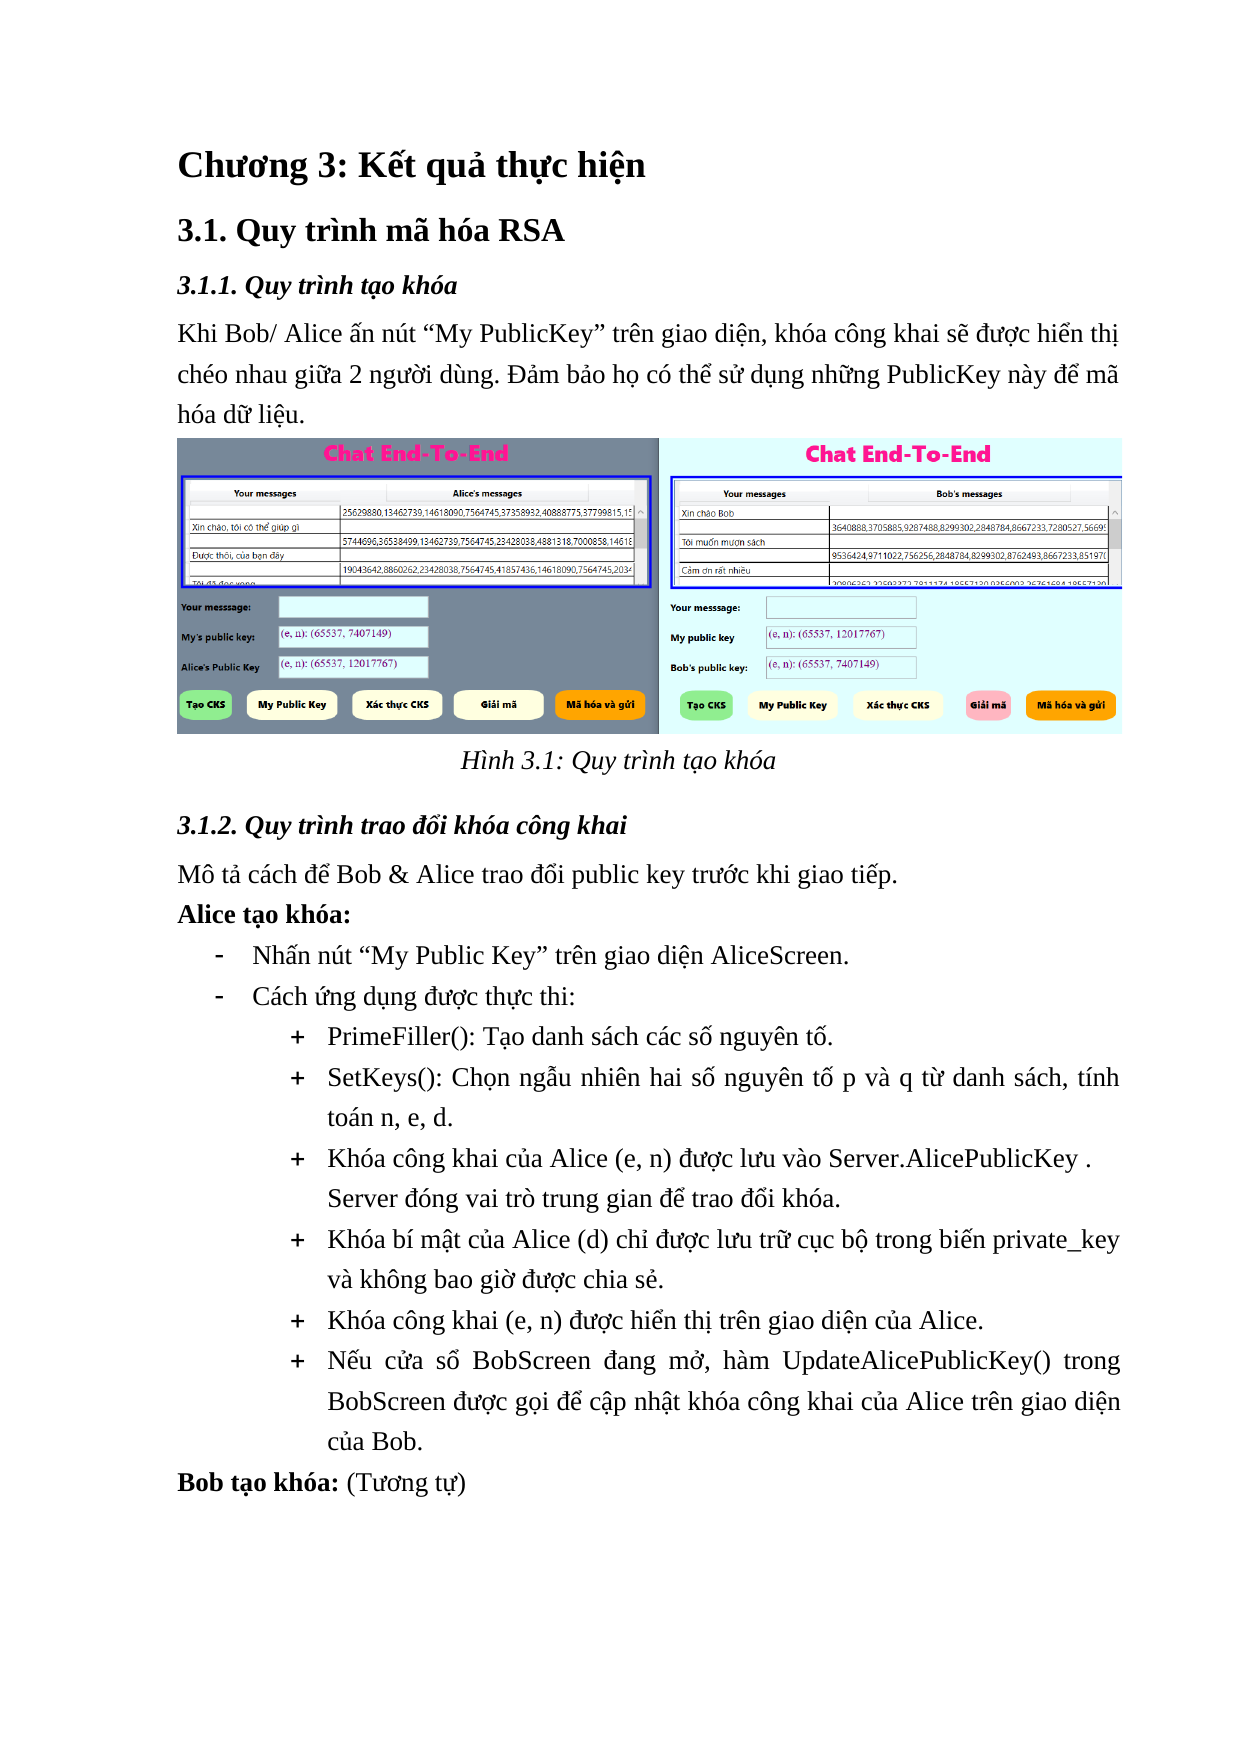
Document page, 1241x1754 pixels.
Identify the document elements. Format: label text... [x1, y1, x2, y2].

subtitle 3.1.2. Quy trình trao đổi khóa công khai [177, 809, 1122, 841]
list Khóa bí mật của Alice (d) chỉ được lưu trữ cục bộ trong biến private_key và không bao giờ được chia sẻ. [289, 1223, 1122, 1294]
list Khóa công khai (e, n) được hiển thị trên giao diện của Alice. [289, 1304, 1122, 1335]
list Nếu cửa sổ BobScreen đang mở, hàm UpdateAlicePublicKey() trong BobScreen được gọi để cập nhật khóa công khai của Alice trên giao diện của Bob. [289, 1344, 1122, 1456]
text Mô tả cách để Bob & Alice trao đổi public key trước khi giao tiếp. [177, 858, 1122, 889]
list Cách ứng dụng được thực thi: [214, 980, 1122, 1011]
subtitle Chương 3: Kết quả thực hiện [177, 142, 1122, 185]
text Alice tạo khóa: [177, 899, 1122, 930]
subtitle 3.1. Quy trình mã hóa RSA [177, 211, 1122, 249]
subtitle 3.1.1. Quy trình tạo khóa [177, 269, 1122, 300]
list Nhấn nút “My Public Key” trên giao diện AliceScreen. [214, 939, 1122, 970]
text Khi Bob/ Alice ấn nút “My PublicKey” trên giao diện, khóa công khai sẽ được hiển thị chéo nhau giữa 2 người dùng. Đảm bảo họ có thể sử dụng những PublicKey này để mã hóa dữ liệu. [177, 317, 1122, 429]
list Khóa công khai của Alice (e, n) được lưu vào Server.AlicePublicKey . Server đóng vai trò trung gian để trao đổi khóa. [289, 1142, 1122, 1213]
text Bob tạo khóa: (Tương tự) [177, 1466, 1122, 1497]
text Hình 3.1: Quy trình tạo khóa [118, 744, 1122, 775]
list SetKeys(): Chọn ngẫu nhiên hai số nguyên tố p và q từ danh sách, tính toán n, e, d. [289, 1061, 1122, 1133]
picture [177, 438, 1123, 734]
list PrimeFiller(): Tạo danh sách các số nguyên tố. [289, 1020, 1122, 1052]
